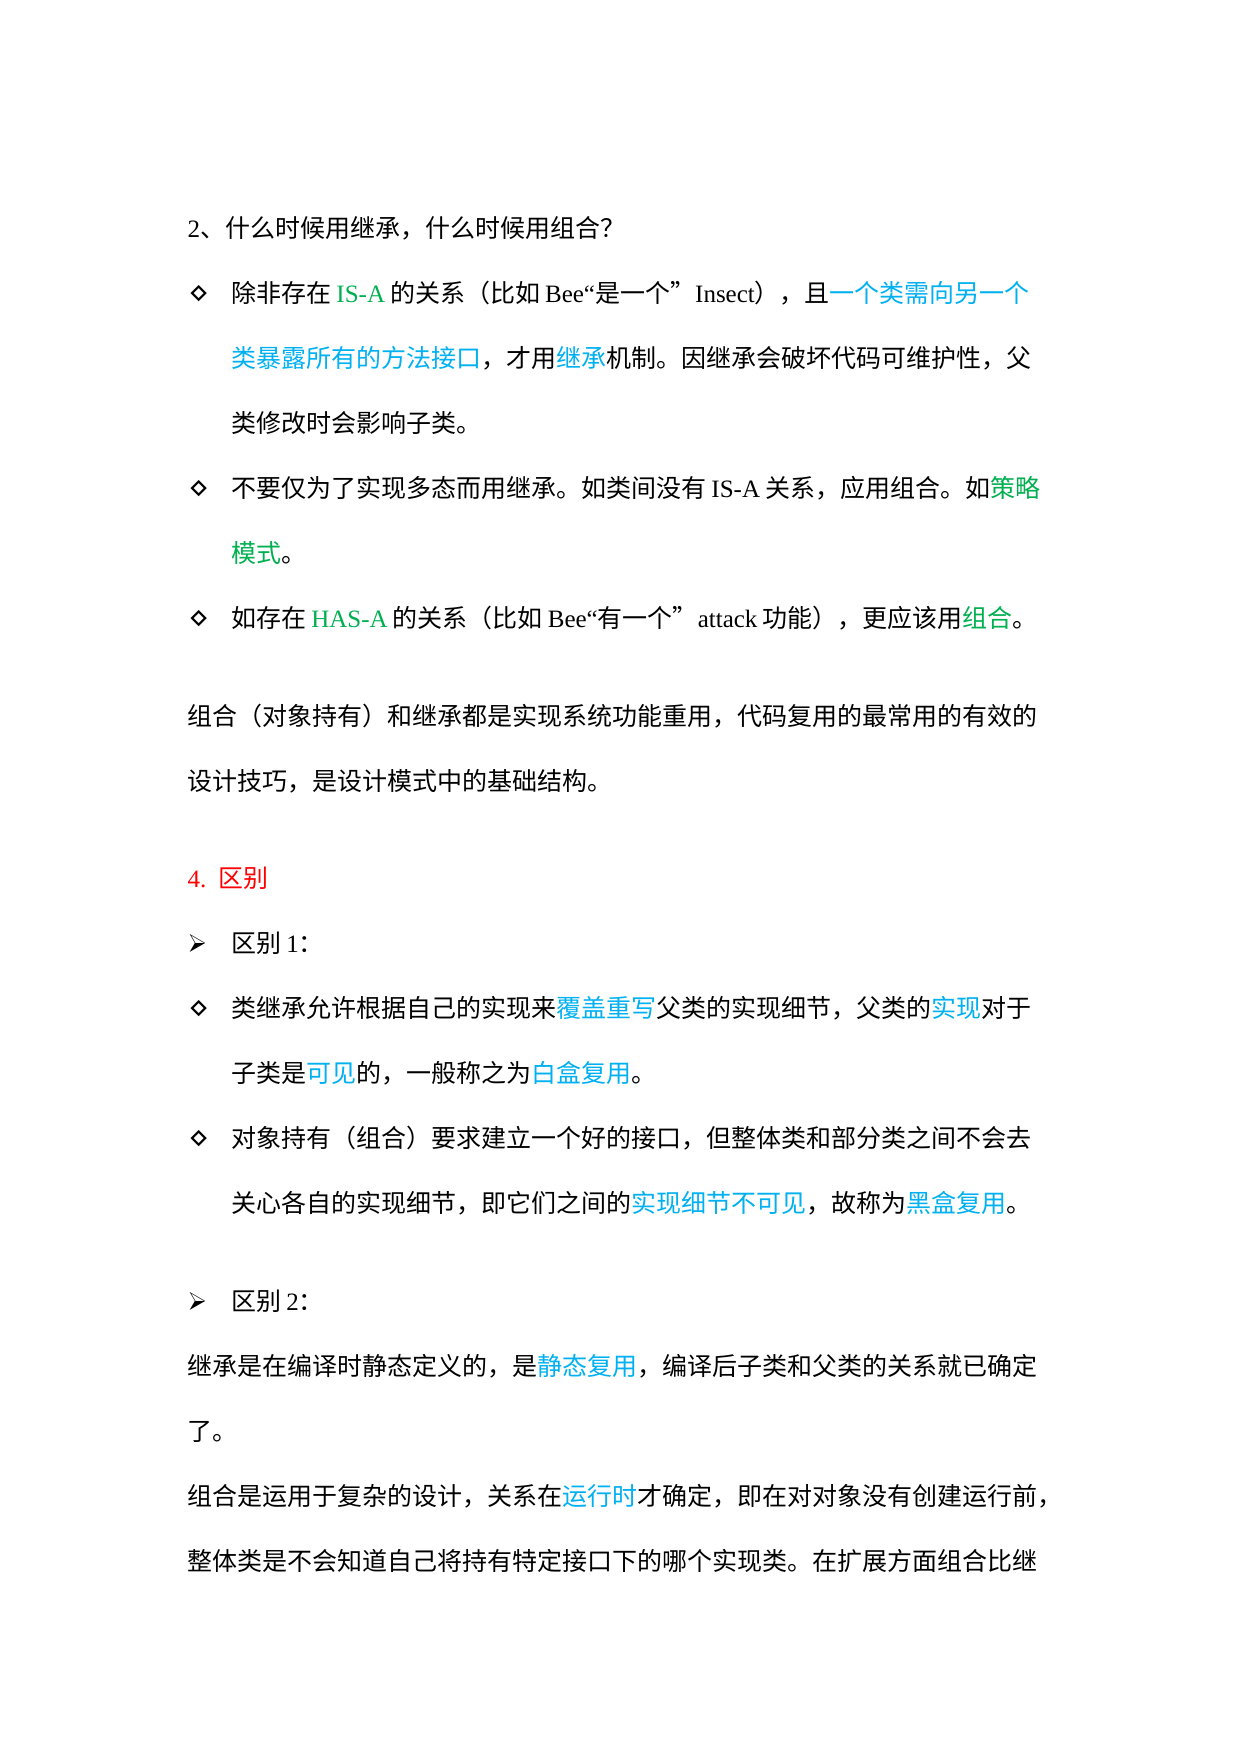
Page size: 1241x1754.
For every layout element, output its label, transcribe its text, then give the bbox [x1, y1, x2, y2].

list 不要仅为了实现多态而用继承。如类间没有IS-A关系，应用组合。如策略模式。 [187, 454, 1053, 584]
list 区别1： [187, 909, 1053, 974]
list 类继承允许根据自己的实现来覆盖重写父类的实现细节，父类的实现对于子类是可见的，一般称之为白盒复用。 [187, 974, 1053, 1104]
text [187, 1462, 1053, 1592]
text 4. 区别 [187, 844, 1053, 909]
text 组合（对象持有）和继承都是实现系统功能重用，代码复用的最常用的有效的设计技巧，是设计模式中的基础结构。 [187, 682, 1053, 812]
list 区别2： [187, 1267, 1053, 1332]
text 2、什么时候用继承，什么时候用组合？ [187, 194, 1053, 259]
list 如存在HAS-A的关系（比如Bee“有一个”attack功能），更应该用组合。 [187, 584, 1053, 649]
list 对象持有（组合）要求建立一个好的接口，但整体类和部分类之间不会去关心各自的实现细节，即它们之间的实现细节不可见，故称为黑盒复用。 [187, 1104, 1053, 1234]
list 除非存在IS-A的关系（比如Bee“是一个”Insect），且一个类需向另一个类暴露所有的方法接口，才用继承机制。因继承会破坏代码可维护性，父类修改时会影响子类。 [187, 259, 1053, 454]
text 继承是在编译时静态定义的，是静态复用，编译后子类和父类的关系就已确定了。 [187, 1332, 1053, 1462]
